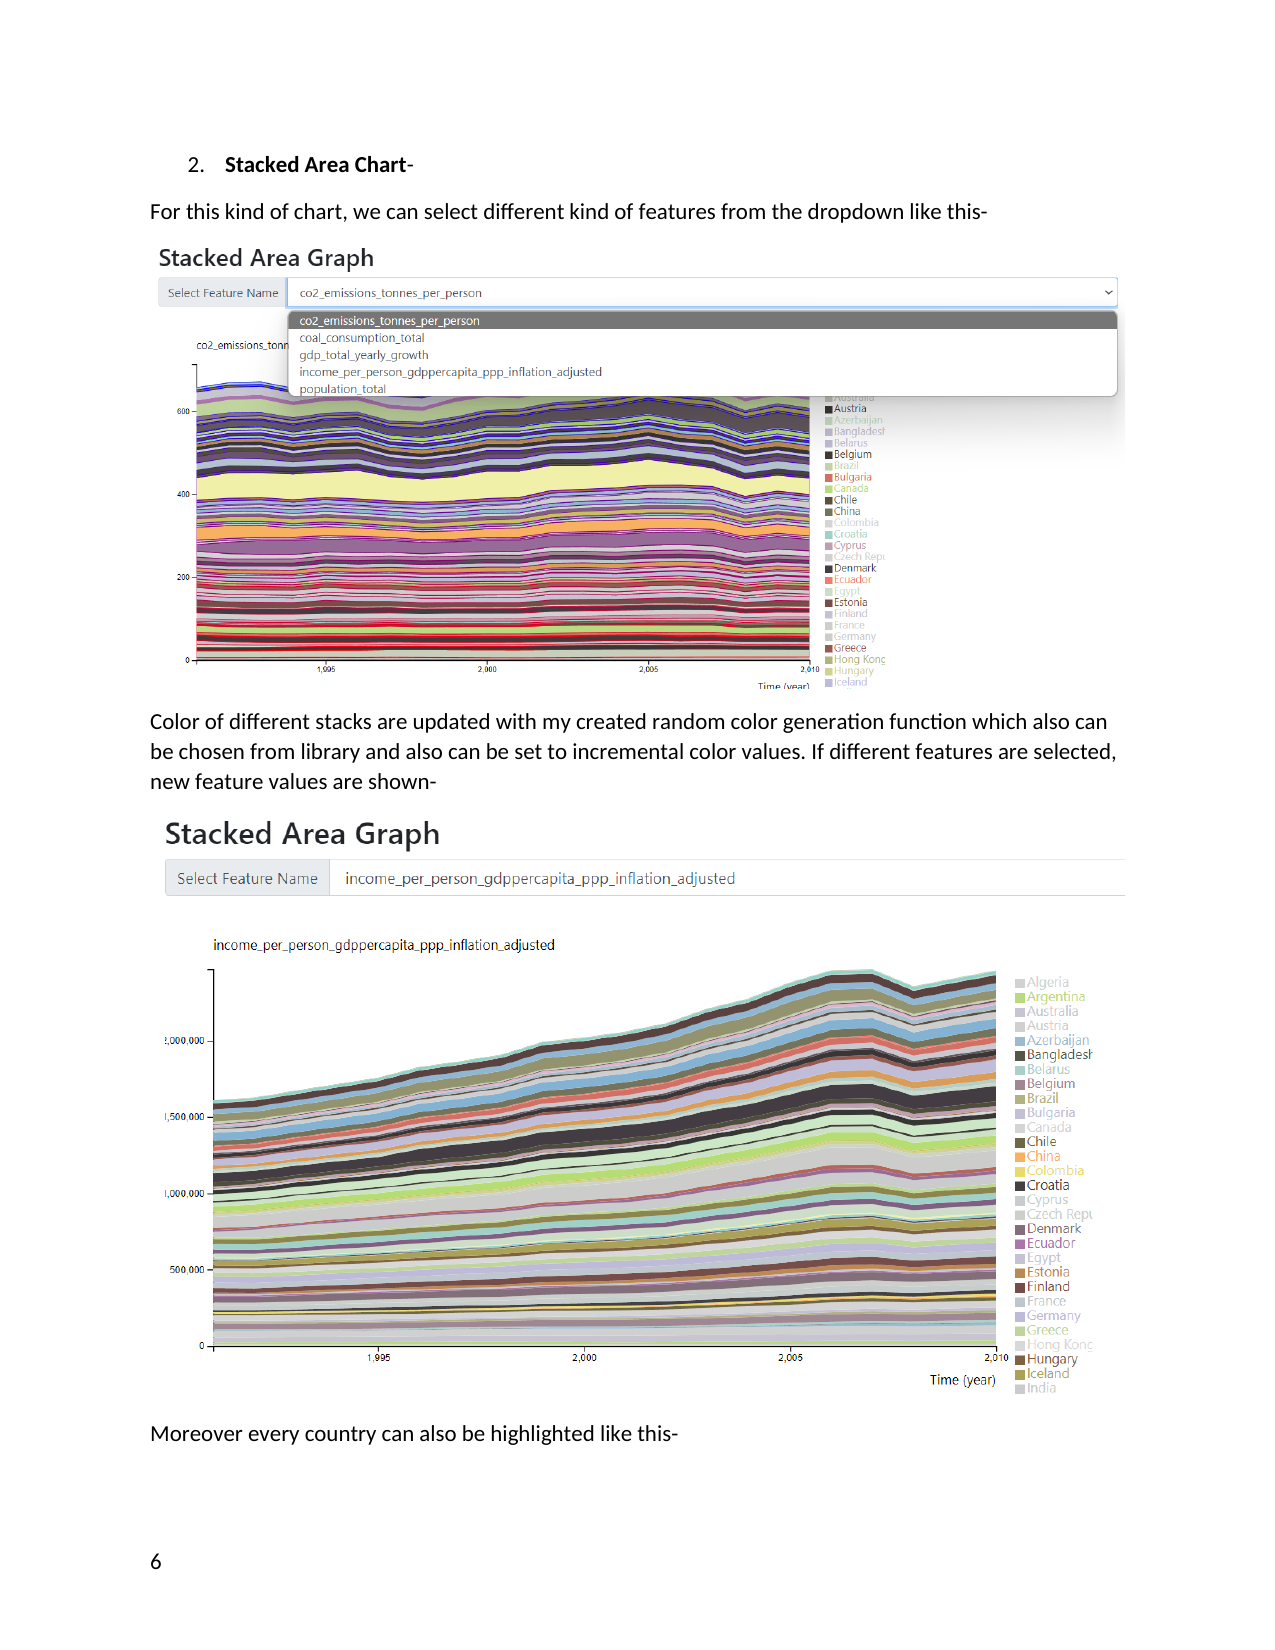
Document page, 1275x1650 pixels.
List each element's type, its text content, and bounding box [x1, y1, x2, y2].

text Moreover every country can also be highlighted like this- [150, 1419, 1125, 1448]
picture [150, 814, 1125, 1401]
text For this kind of chart, we can select different kind of features from the dropdown like this- [150, 197, 1125, 225]
list Stacked Area Chart- [187, 150, 1125, 178]
picture [150, 243, 1125, 689]
text Color of different stacks are updated with my created random color generation function which also can be chosen from library and also can be set to incremental color values. If different features are selected, new feature values are shown- [150, 707, 1125, 795]
